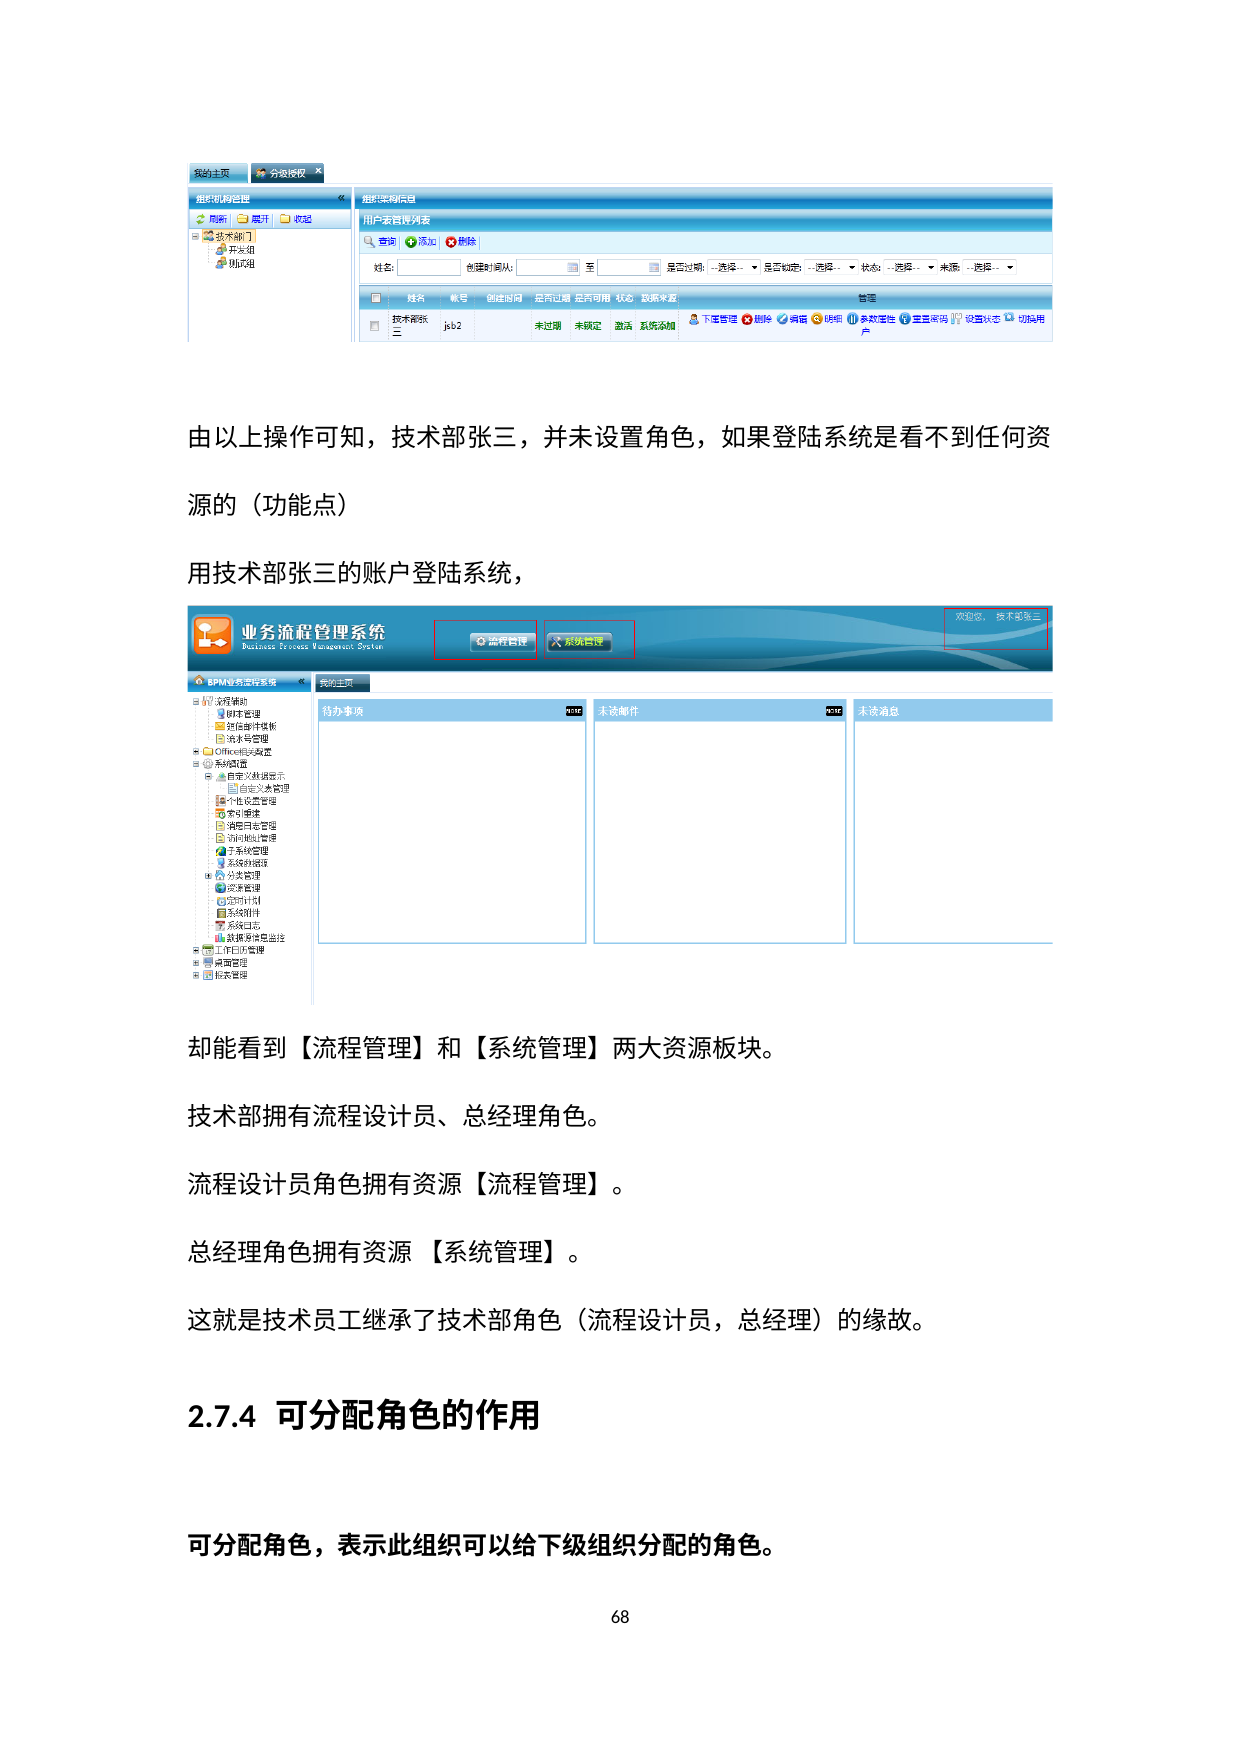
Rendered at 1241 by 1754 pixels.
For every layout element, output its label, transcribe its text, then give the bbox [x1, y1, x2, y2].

text 可分配角色，表示此组织可以给下级组织分配的角色。 [187, 1509, 1053, 1577]
text 却能看到【流程管理】和【系统管理】两大资源板块。 [187, 1013, 1053, 1081]
picture [187, 605, 1053, 1005]
text 用技术部张三的账户登陆系统， [187, 537, 1053, 605]
subtitle 可分配角色的作用 [187, 1379, 1053, 1447]
text 技术部拥有流程设计员、总经理角色。 [187, 1081, 1053, 1149]
text 由以上操作可知，技术部张三，并未设置角色，如果登陆系统是看不到任何资源的（功能点） [187, 402, 1053, 537]
picture [187, 163, 1053, 342]
text 这就是技术员工继承了技术部角色（流程设计员，总经理）的缘故。 [187, 1284, 1053, 1352]
text 总经理角色拥有资源 【系统管理】。 [187, 1217, 1053, 1284]
text 流程设计员角色拥有资源【流程管理】。 [187, 1149, 1053, 1217]
